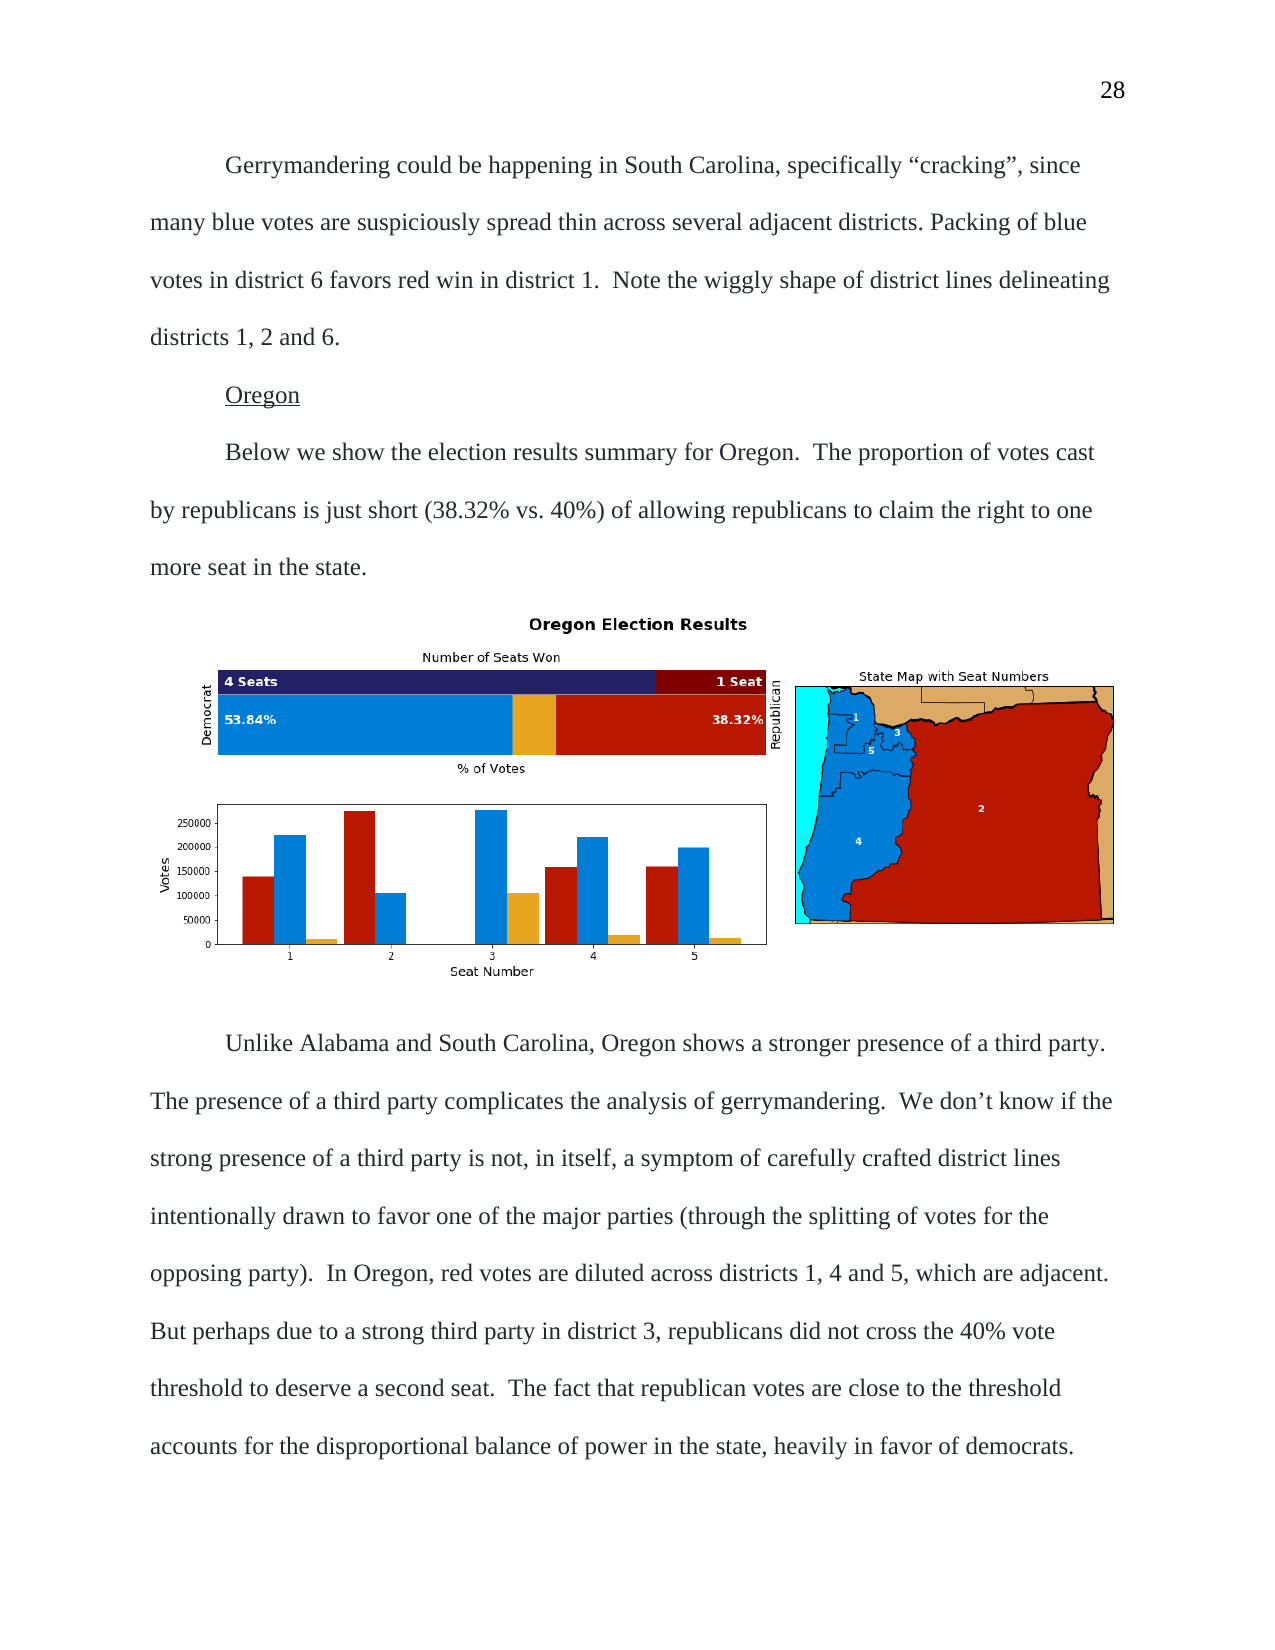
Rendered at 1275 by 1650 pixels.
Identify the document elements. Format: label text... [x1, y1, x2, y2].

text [150, 1028, 1125, 1460]
text Gerrymandering could be happening in South Carolina, specifically “cracking”, since many blue votes are suspiciously spread thin across several adjacent districts. Packing of blue votes in district 6 favors red win in district 1. Note the wiggly shape of district lines delineating districts 1, 2 and 6. [150, 150, 1125, 351]
text Oregon [150, 380, 1125, 409]
text Below we show the election results summary for Oregon. The proportion of votes cast by republicans is just short (38.32% vs. 40%) of allowing republicans to claim the right to one more seat in the state. [150, 437, 1125, 581]
picture [150, 610, 1125, 1000]
